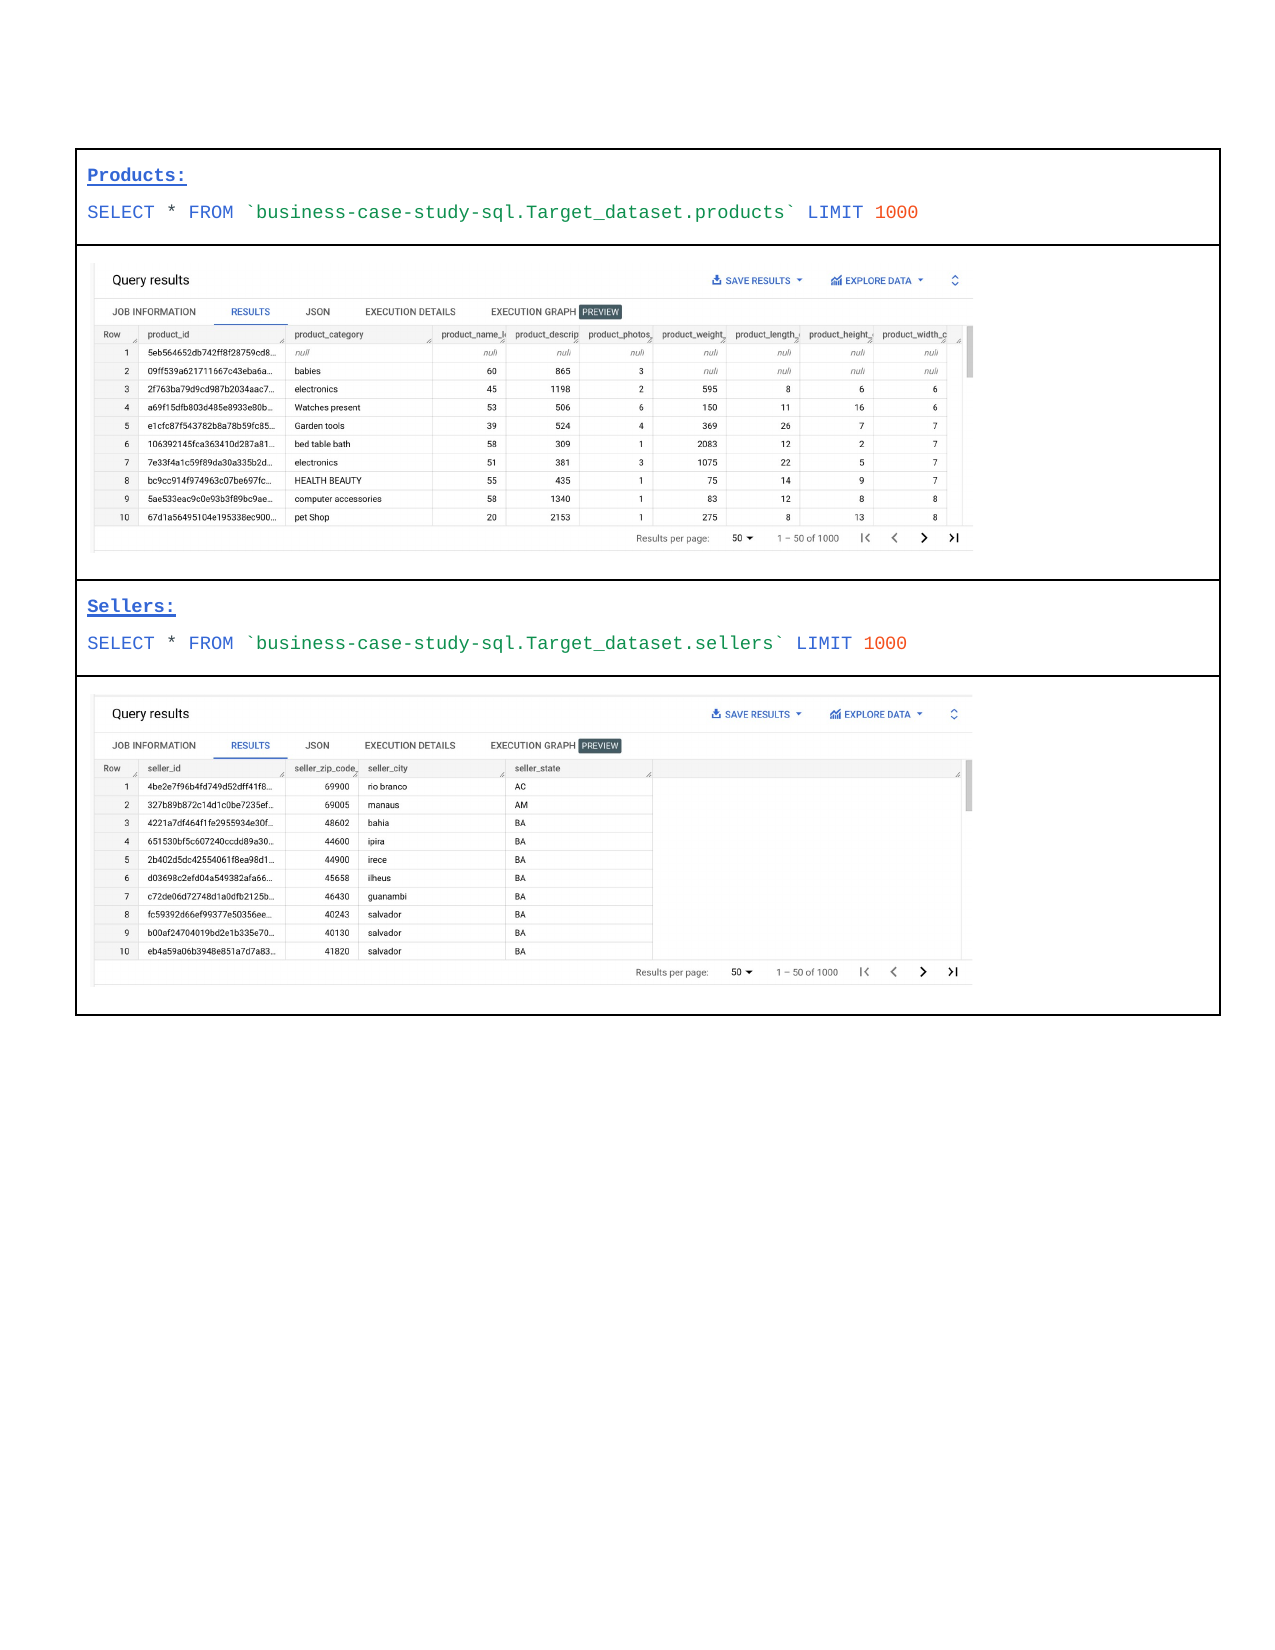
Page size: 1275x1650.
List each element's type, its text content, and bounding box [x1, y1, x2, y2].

picture [90, 694, 973, 987]
table_cell [77, 677, 1219, 1014]
table_cell Sellers: SELECT * FROM `business-case-study-sql.Target_dataset.sellers` LIMIT 1000 [77, 581, 1219, 675]
table_header Products: SELECT * FROM `business-case-study-sql.Target_dataset.products` LIMIT 1000 [77, 150, 1219, 244]
picture [90, 263, 974, 553]
table_cell [77, 246, 1219, 579]
